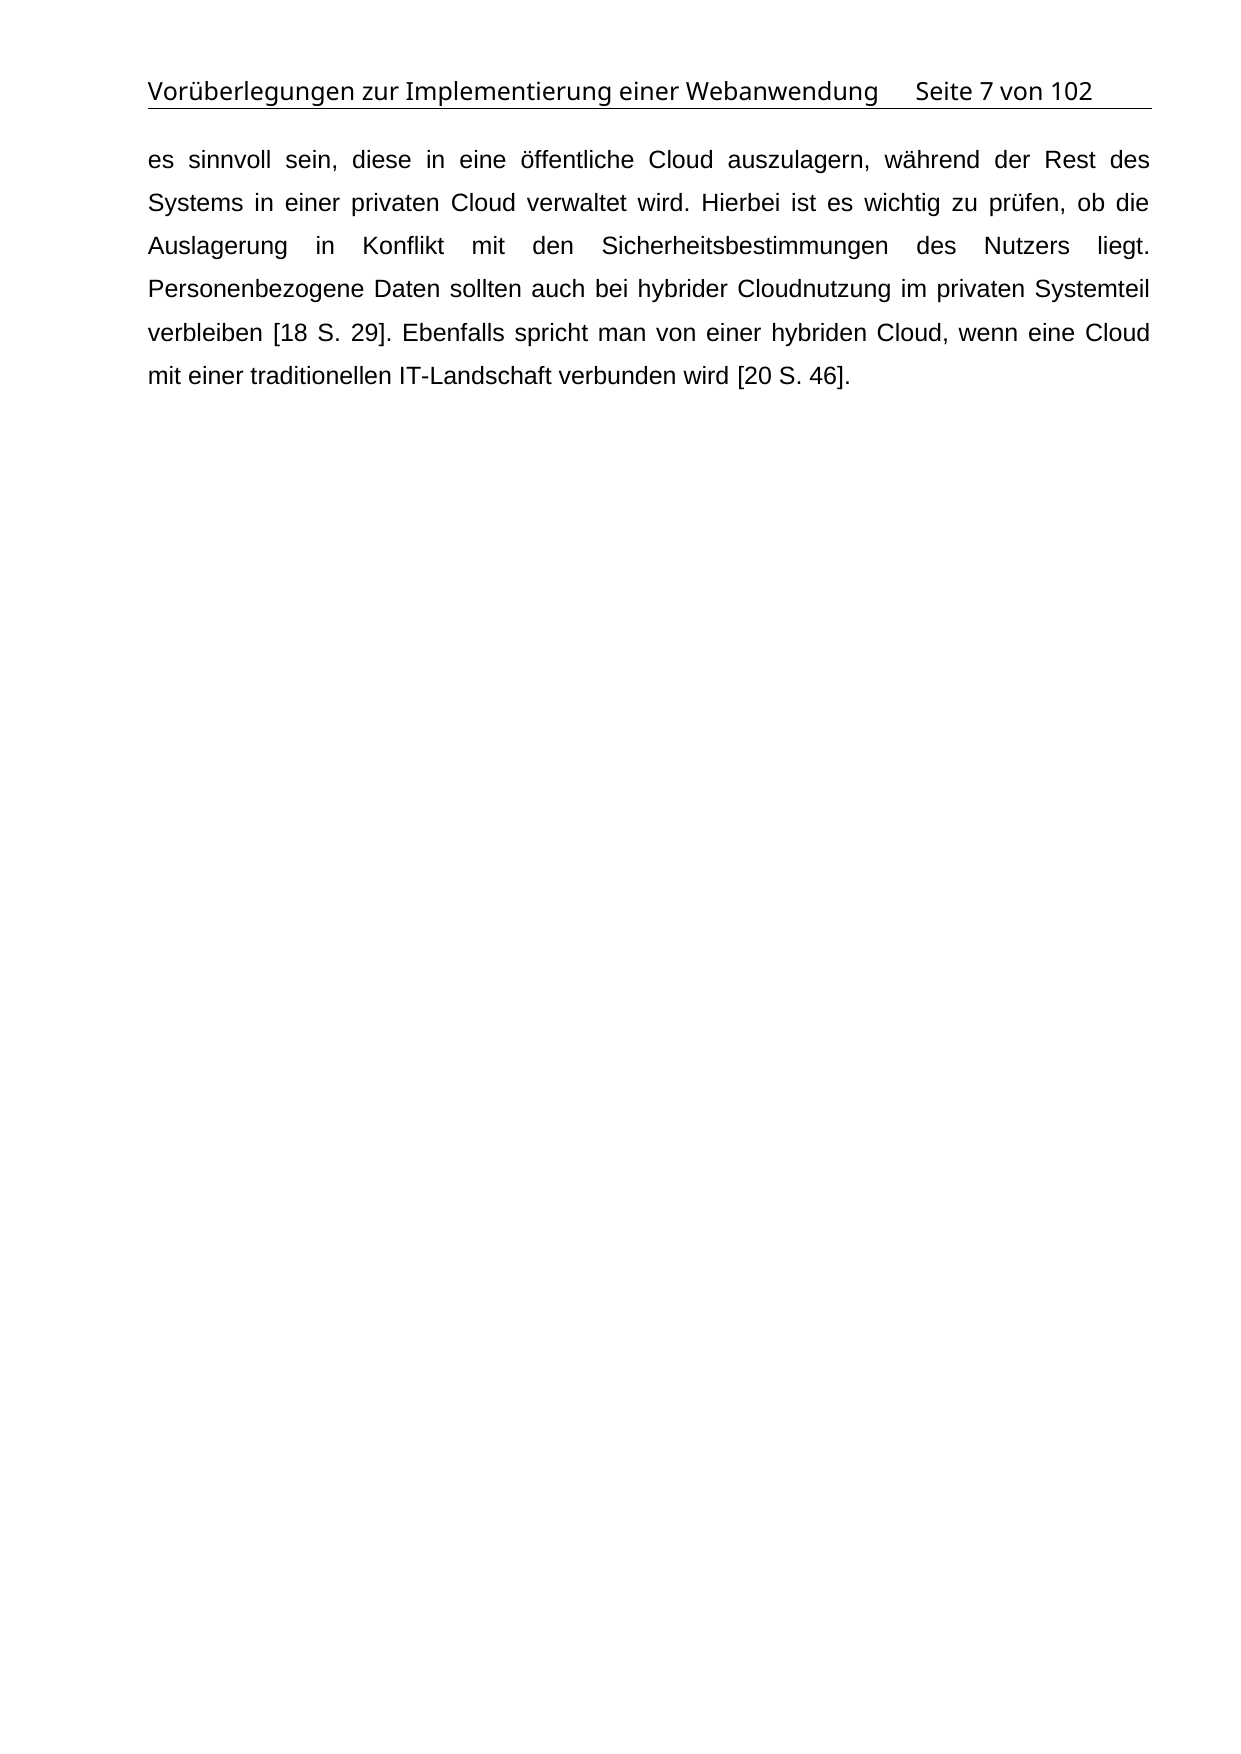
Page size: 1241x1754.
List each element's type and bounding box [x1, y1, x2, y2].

text [148, 145, 1152, 389]
